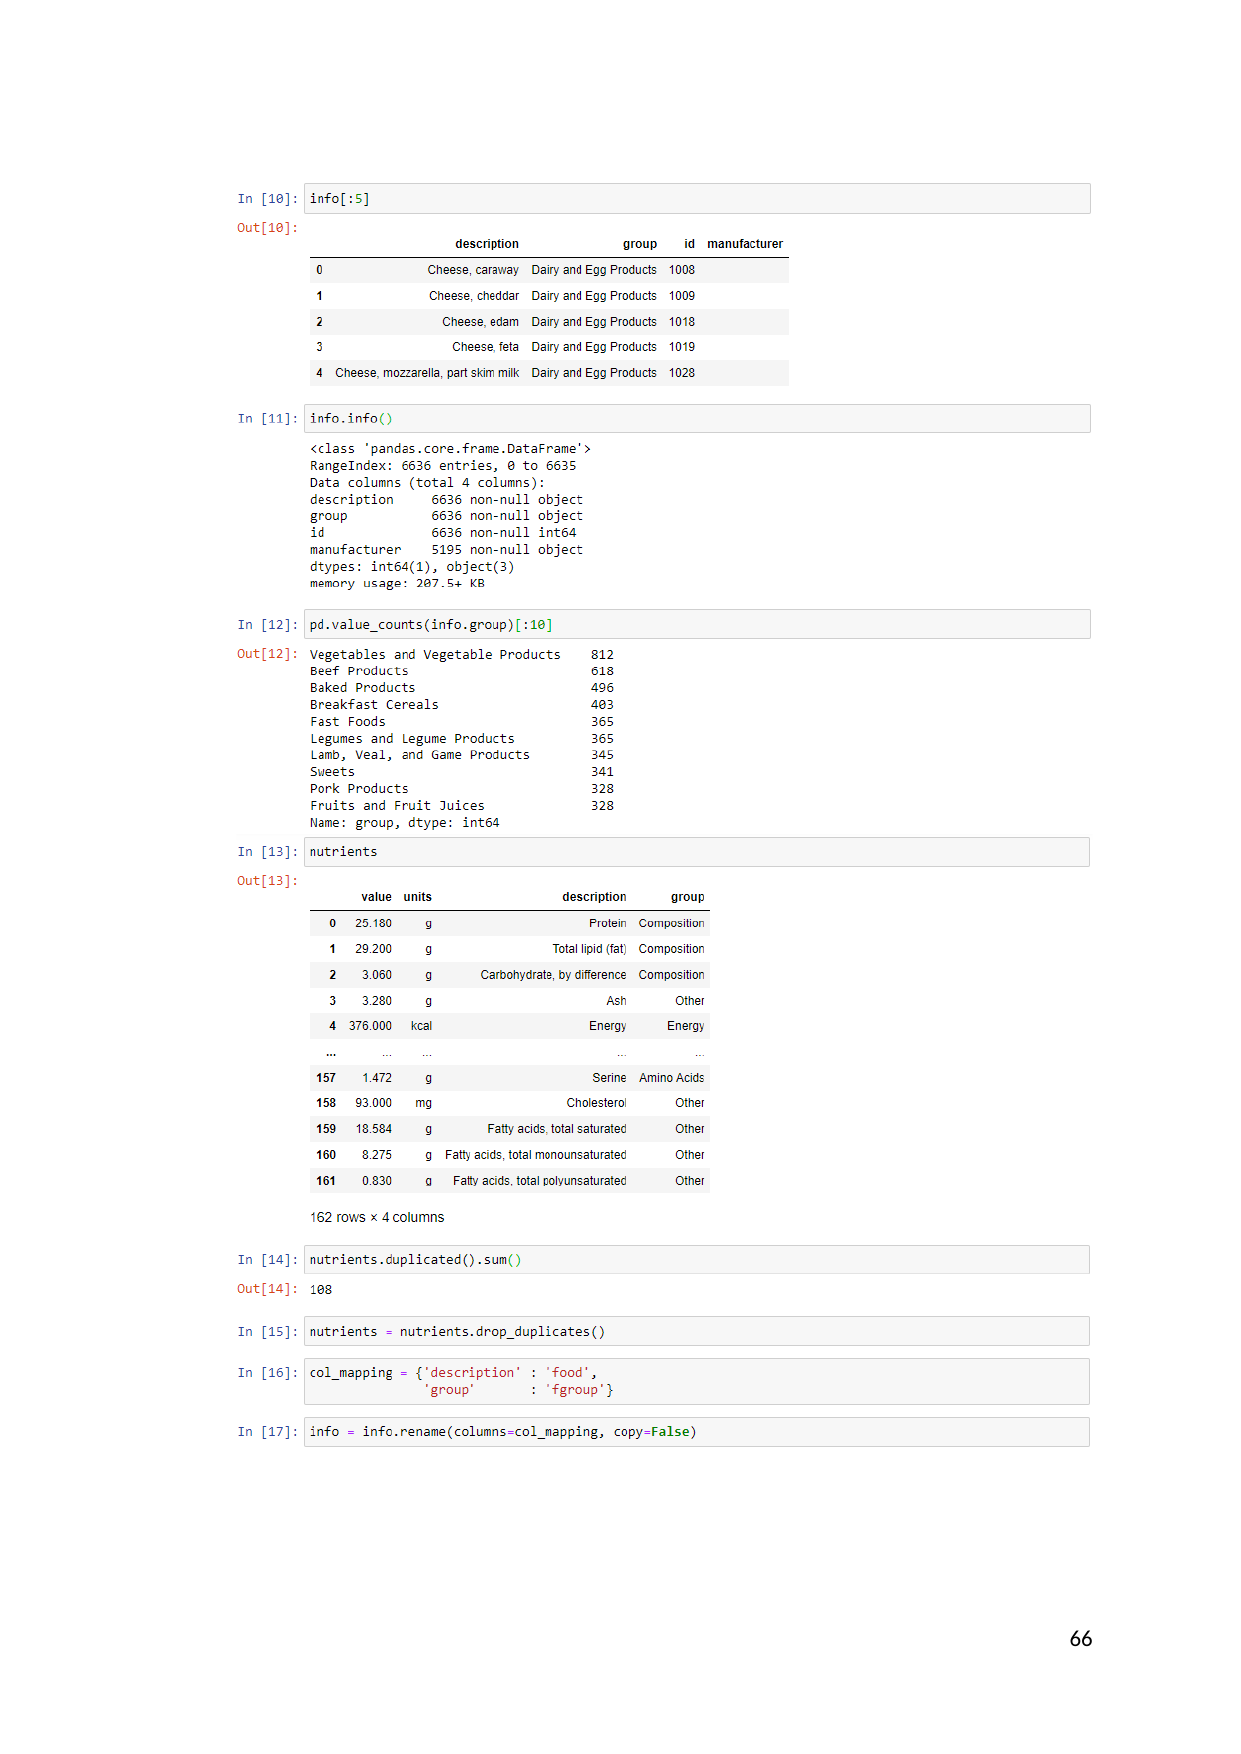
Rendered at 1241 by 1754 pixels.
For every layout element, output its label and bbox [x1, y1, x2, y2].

picture [236, 834, 1093, 1450]
picture [236, 177, 1093, 832]
